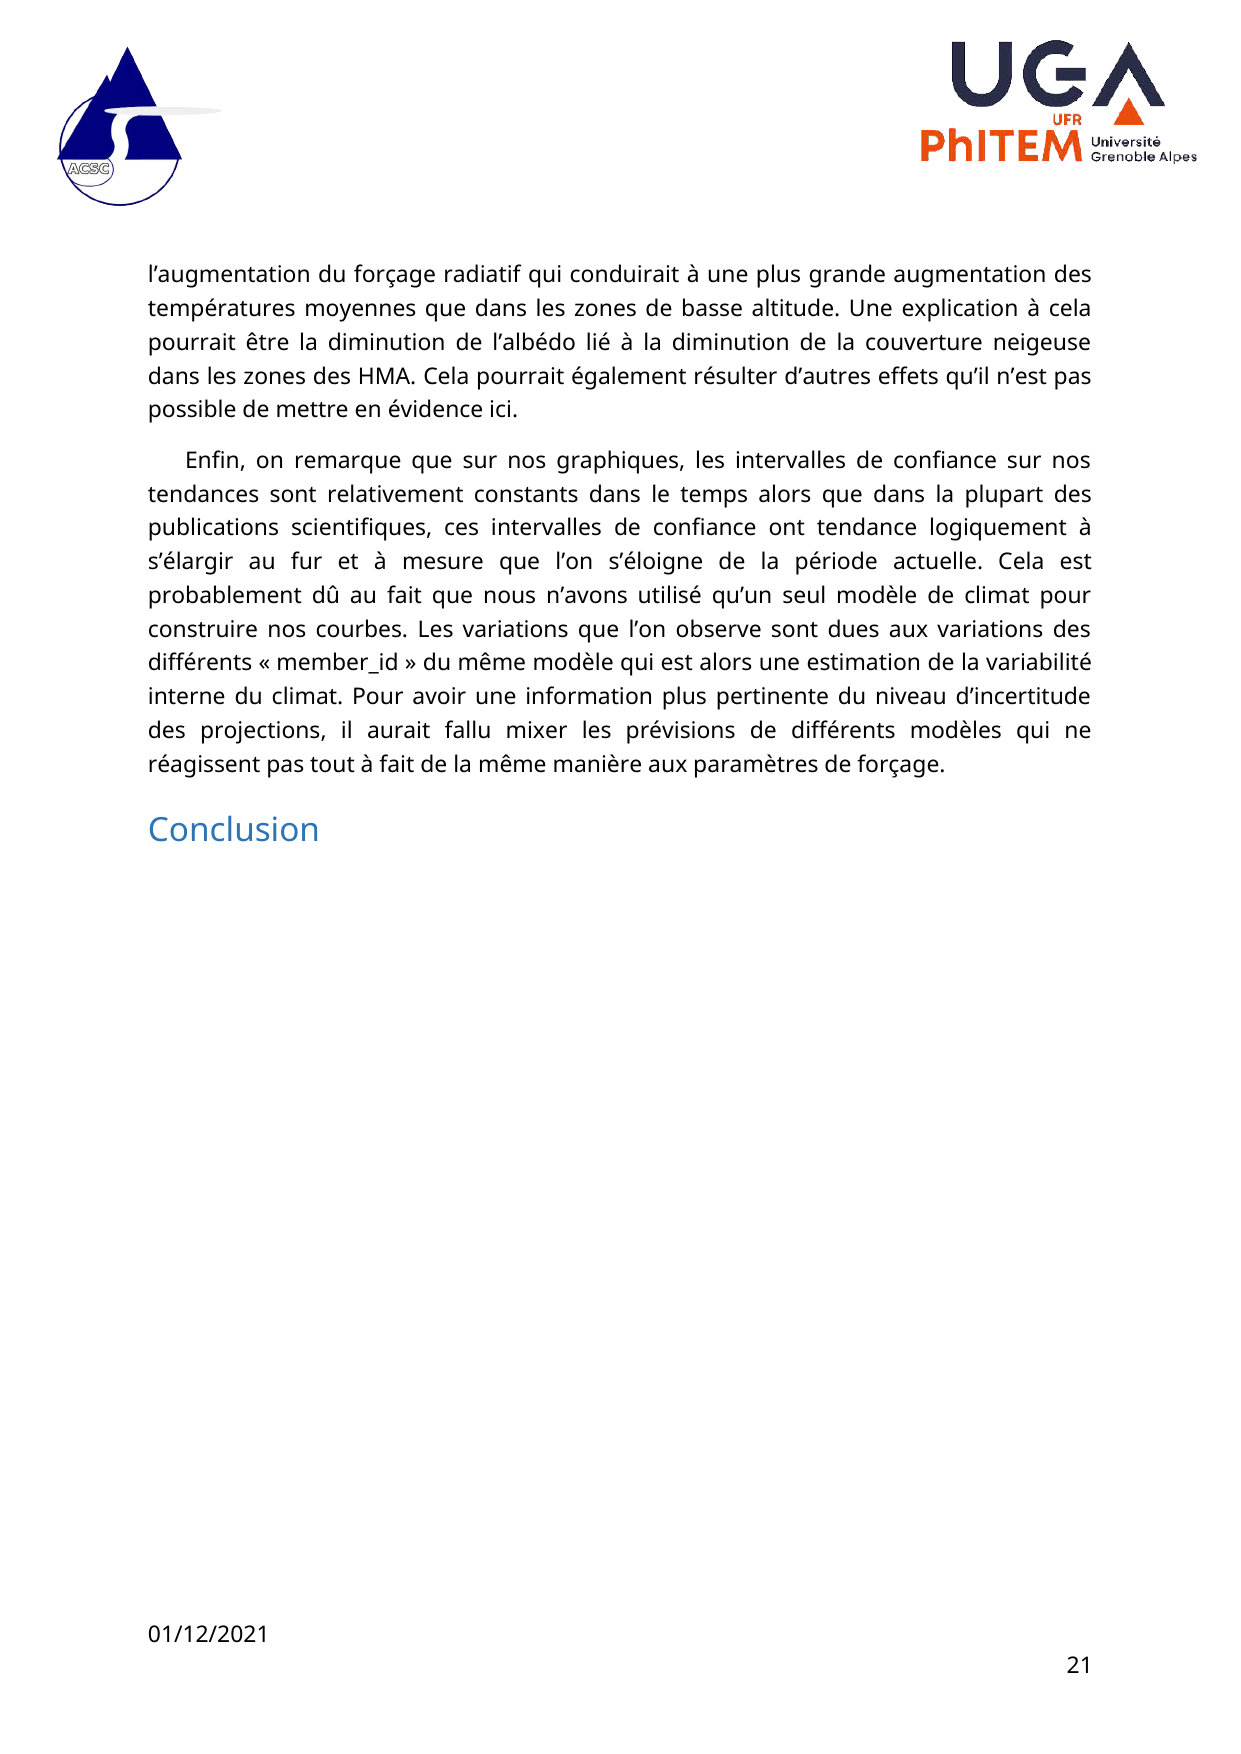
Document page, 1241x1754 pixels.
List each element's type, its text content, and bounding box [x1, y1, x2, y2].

subtitle Conclusion [148, 806, 1093, 852]
text Enfin, on remarque que sur nos graphiques, les intervalles de confiance sur nos tendances sont relativement constants dans le temps alors que dans la plupart des publications scientifiques, ces intervalles de confiance ont tendance logiquement à s’élargir au fur et à mesure que l’on s’éloigne de la période actuelle. Cela est probablement dû au fait que nous n’avons utilisé qu’un seul modèle de climat pour construire nos courbes. Les variations que l’on observe sont dues aux variations des différents « member_id » du même modèle qui est alors une estimation de la variabilité interne du climat. Pour avoir une information plus pertinente du niveau d’incertitude des projections, il aurait fallu mixer les prévisions de différents modèles qui ne réagissent pas tout à fait de la même manière aux paramètres de forçage. [148, 444, 1093, 779]
picture [921, 40, 1197, 164]
picture [43, 40, 227, 224]
